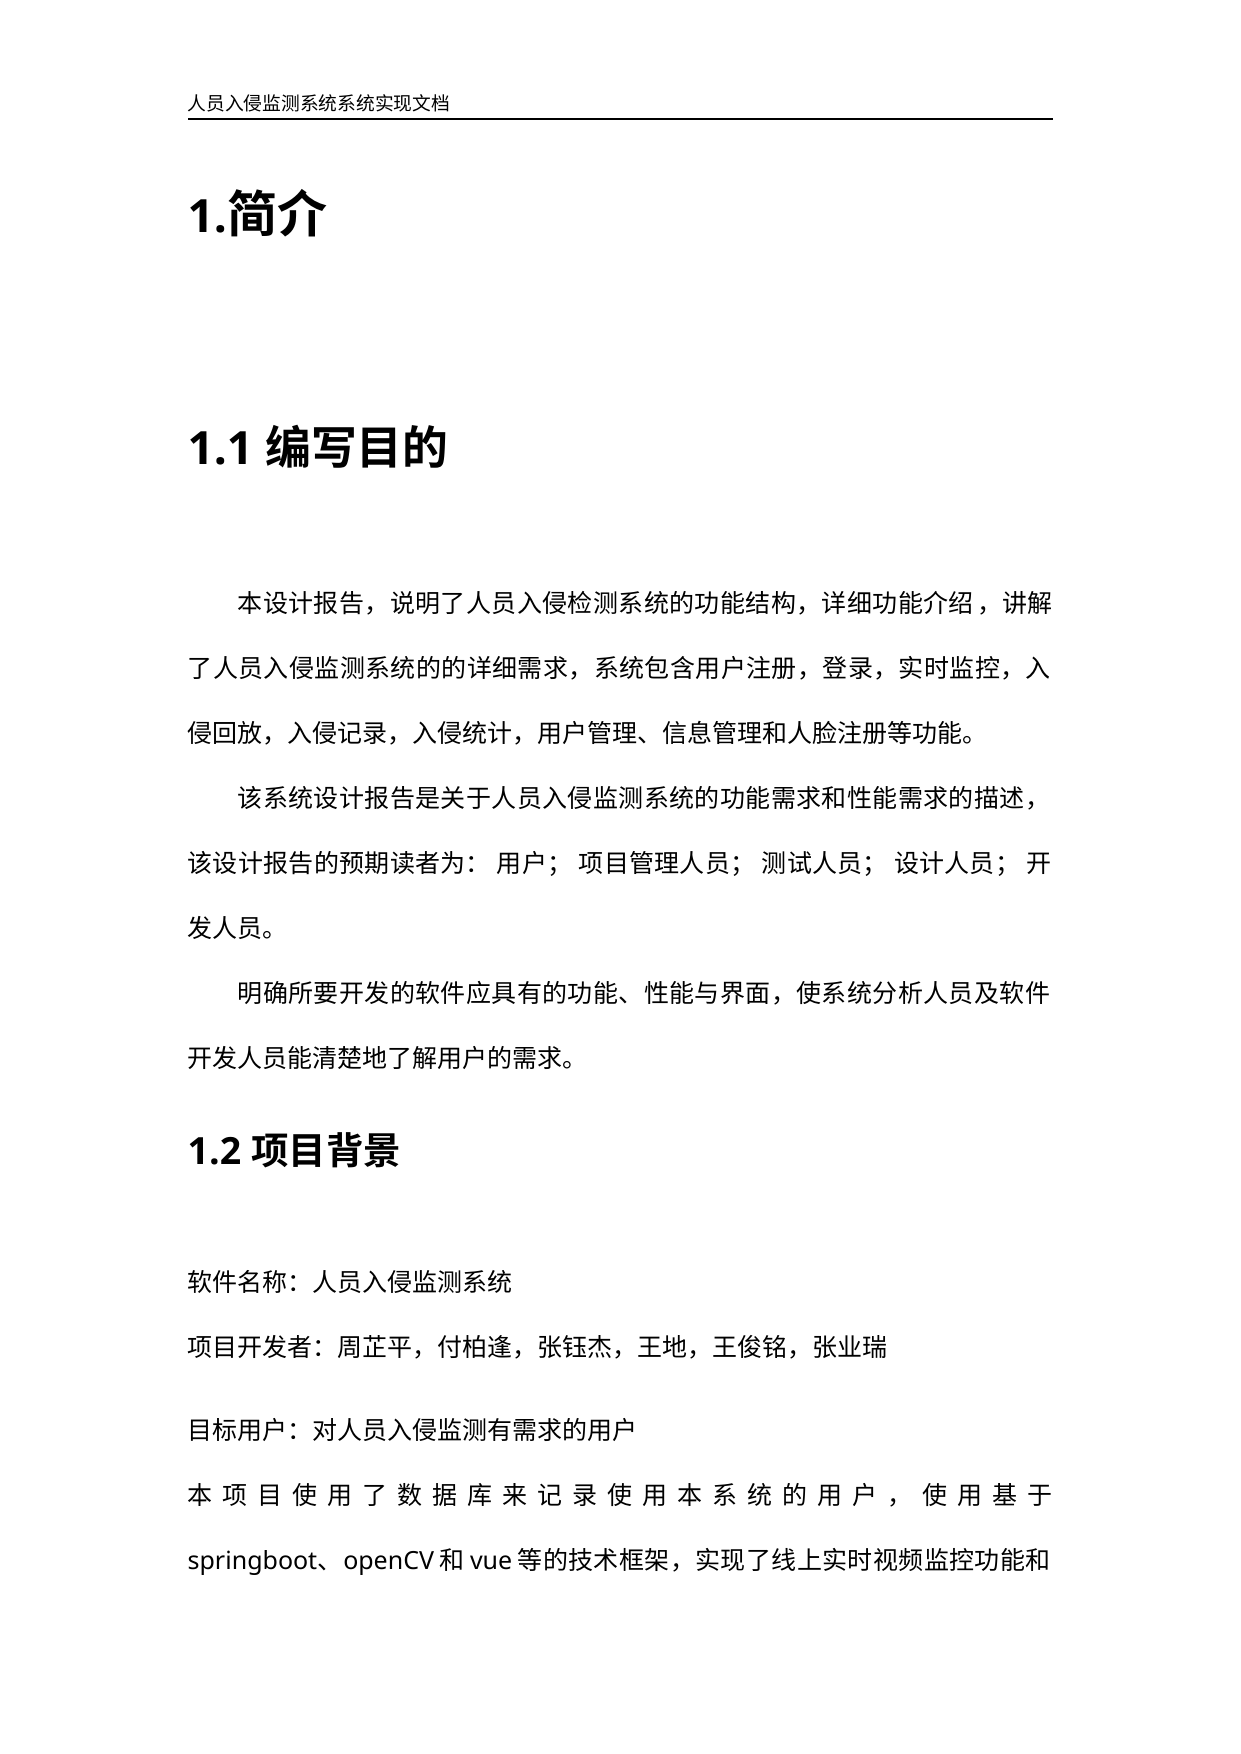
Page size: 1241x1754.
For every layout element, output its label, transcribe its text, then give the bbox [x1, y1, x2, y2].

text 项目开发者：周芷平，付柏逢，张钰杰，王地，王俊铭，张业瑞 [187, 1313, 1053, 1378]
text 明确所要开发的软件应具有的功能、性能与界面，使系统分析人员及软件开发人员能清楚地了解用户的需求。 [187, 959, 1053, 1089]
text 该系统设计报告是关于人员入侵监测系统的功能需求和性能需求的描述，该设计报告的预期读者为： 用户； 项目管理人员； 测试人员； 设计人员； 开发人员。 [187, 764, 1053, 959]
text 目标用户：对人员入侵监测有需求的用户 [187, 1396, 1053, 1461]
subtitle 1.简介 [187, 162, 1053, 259]
subtitle 1.2 项目背景 [187, 1116, 1053, 1181]
text 软件名称：人员入侵监测系统 [187, 1248, 1053, 1313]
text 本设计报告，说明了人员入侵检测系统的功能结构，详细功能介绍，讲解了人员入侵监测系统的的详细需求，系统包含用户注册，登录，实时监控，入侵回放，入侵记录，入侵统计，用户管理、信息管理和人脸注册等功能。 [187, 569, 1053, 764]
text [187, 1461, 1053, 1591]
subtitle 1.1 编写目的 [187, 396, 1053, 493]
